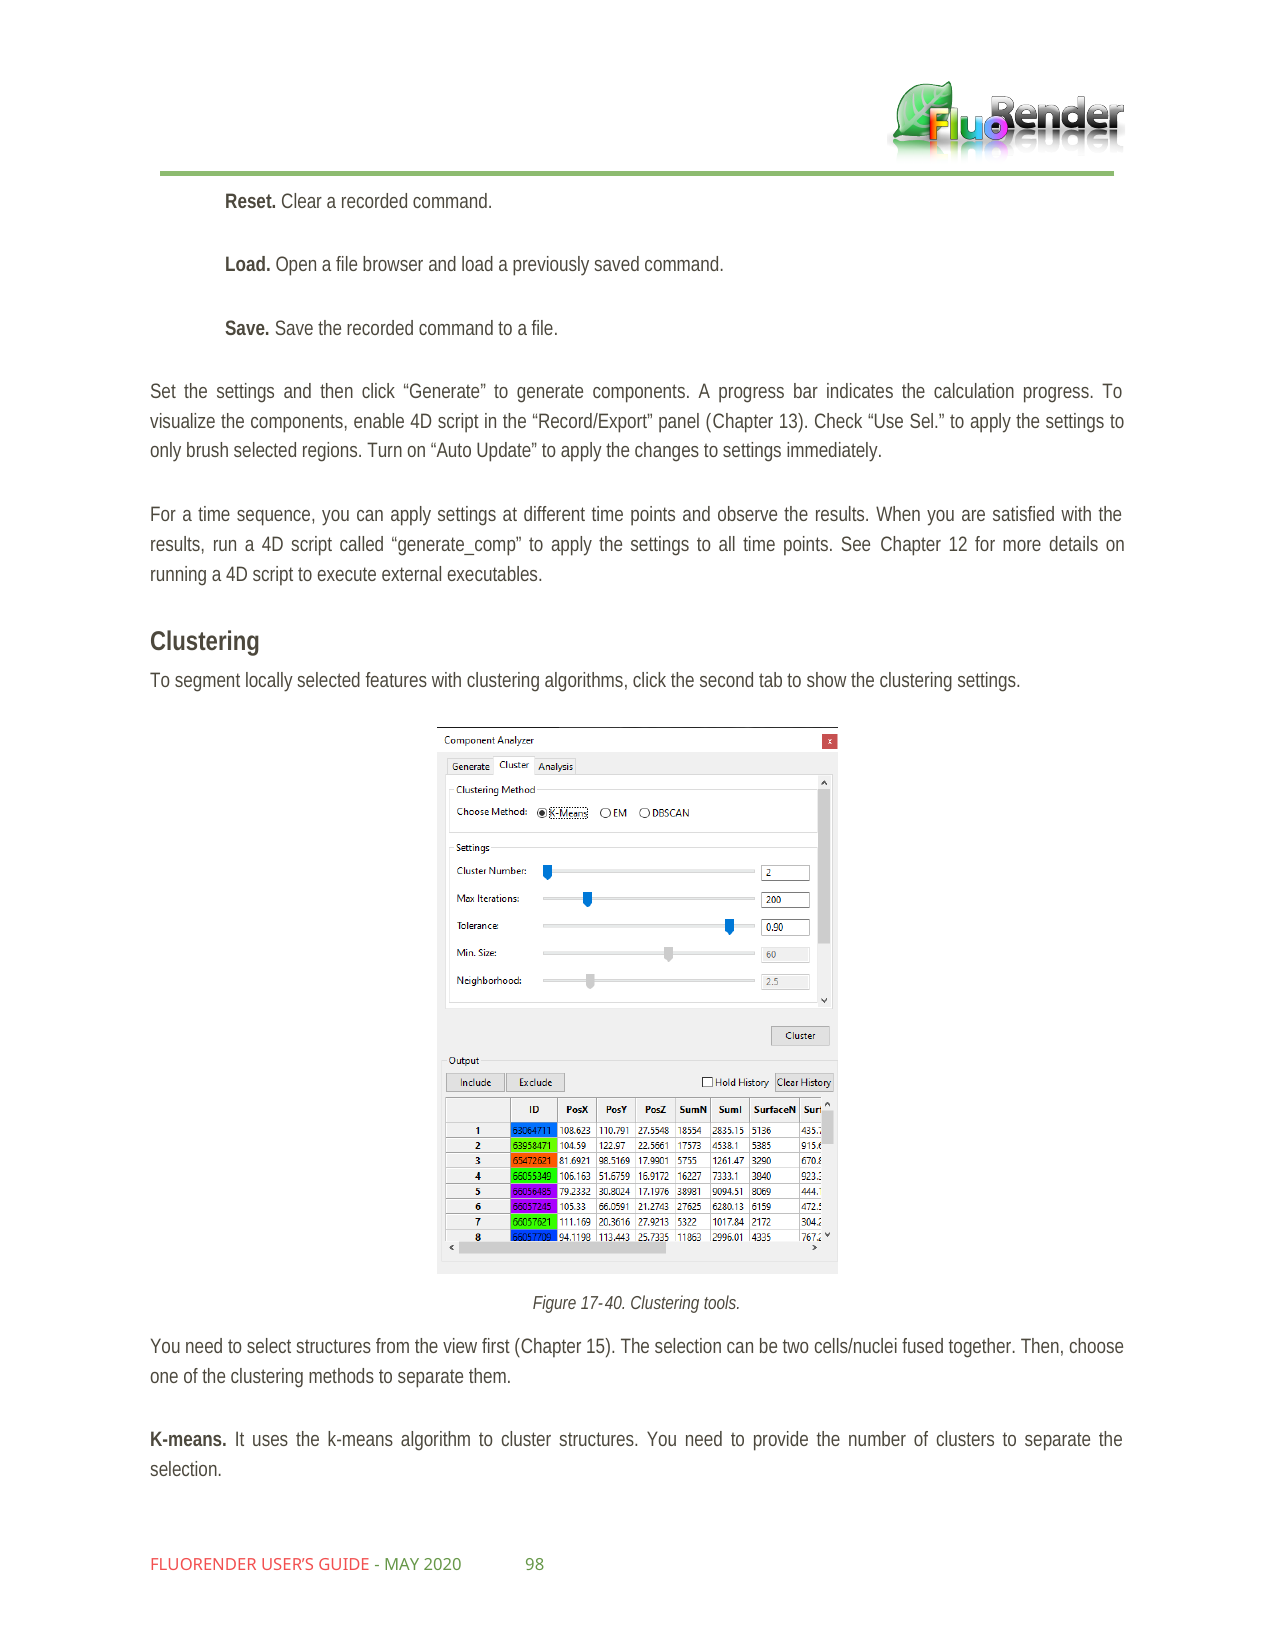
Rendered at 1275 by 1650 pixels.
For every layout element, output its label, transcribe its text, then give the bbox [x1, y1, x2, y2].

subtitle Clustering [150, 625, 1125, 656]
text Save. Save the recorded command to a file. [225, 315, 1125, 339]
text K-means. It uses the k-means algorithm to cluster structures. You need to provide the number of clusters to separate the selection. [150, 1427, 1125, 1481]
text For a time sequence, you can apply settings at different time points and observe the results. When you are satisfied with the results, run a 4D script called “generate_comp” to apply the settings to all time points. See Chapter 12 for more details on running a 4D script to execute external executables. [150, 502, 1125, 585]
text Set the settings and then click “Generate” to generate components. A progress bar indicates the calculation progress. To visualize the components, enable 4D script in the “Record/Export” panel (Chapter 13). Check “Use Sel.” to apply the settings to only brush selected regions. Turn on “Auto Update” to apply the changes to settings immediately. [150, 379, 1125, 462]
text To segment locally selected features with clustering algorithms, click the second tab to show the clustering settings. [150, 668, 1125, 692]
text Load. Open a file browser and load a previously saved command. [225, 252, 1125, 276]
text You need to select structures from the view first (Chapter 15). The selection can be two cells/nuclei fused together. Then, choose one of the clustering methods to separate them. [150, 1334, 1125, 1388]
text Reset. Clear a recorded command. [225, 189, 1125, 213]
picture [887, 75, 1125, 165]
picture [437, 727, 838, 1274]
